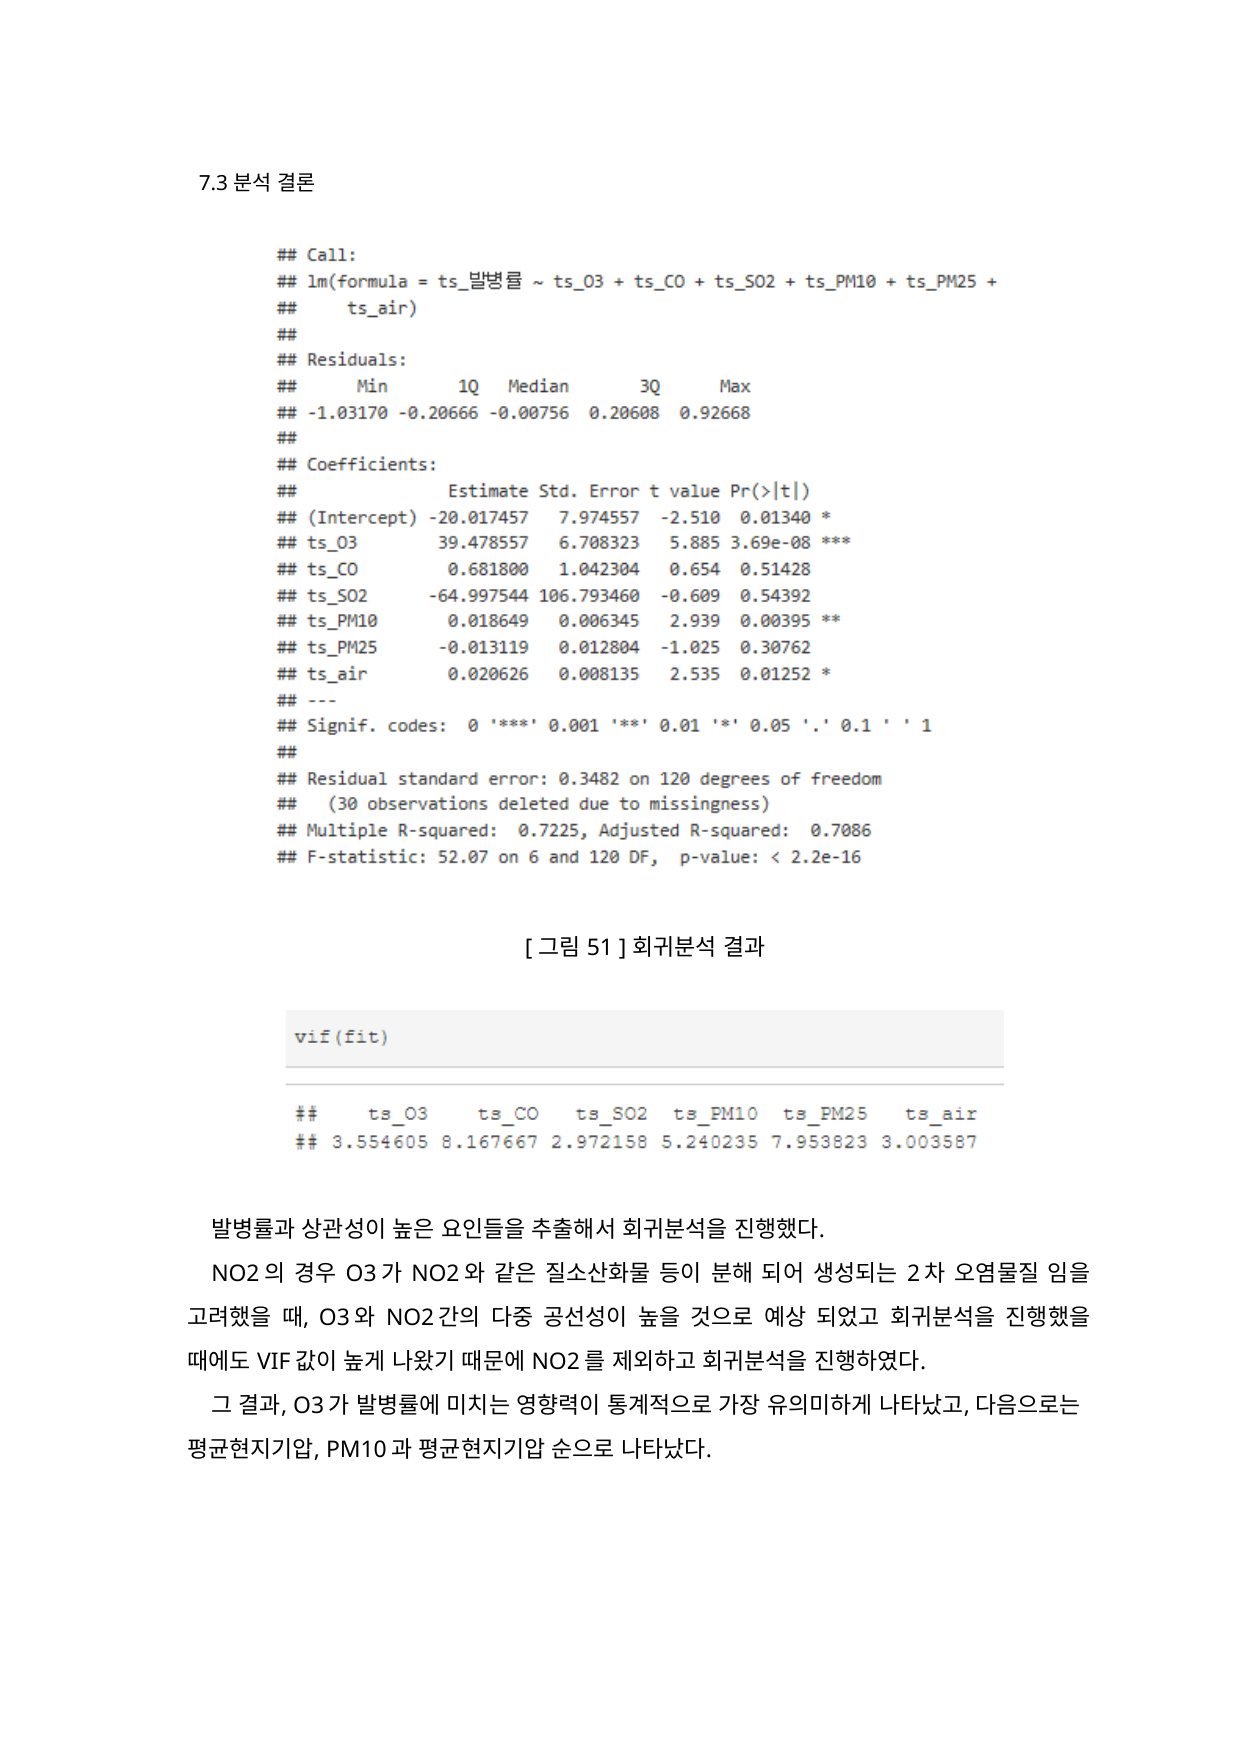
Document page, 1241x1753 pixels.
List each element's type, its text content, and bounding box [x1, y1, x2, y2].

text 발병률과 상관성이 높은 요인들을 추출해서 회귀분석을 진행했다. [187, 1211, 1090, 1244]
text 그 결과, O3가 발병률에 미치는 영향력이 통계적으로 가장 유의미하게 나타났고, 다음으로는 평균현지기압, PM10과 평균현지기압 순으로 나타났다. [187, 1387, 1090, 1464]
text [ 그림 51 ] 회귀분석 결과 [187, 929, 1090, 962]
picture [270, 244, 1019, 882]
picture [285, 1010, 1005, 1164]
text NO2의 경우 O3가 NO2와 같은 질소산화물 등이 분해 되어 생성되는 2차 오염물질 임을 고려했을 때, O3와 NO2간의 다중 공선성이 높을 것으로 예상 되었고 회귀분석을 진행했을 때에도 VIF값이 높게 나왔기 때문에 NO2를 제외하고 회귀분석을 진행하였다. [187, 1255, 1090, 1376]
text 7.3 분석 결론 [187, 167, 1090, 197]
